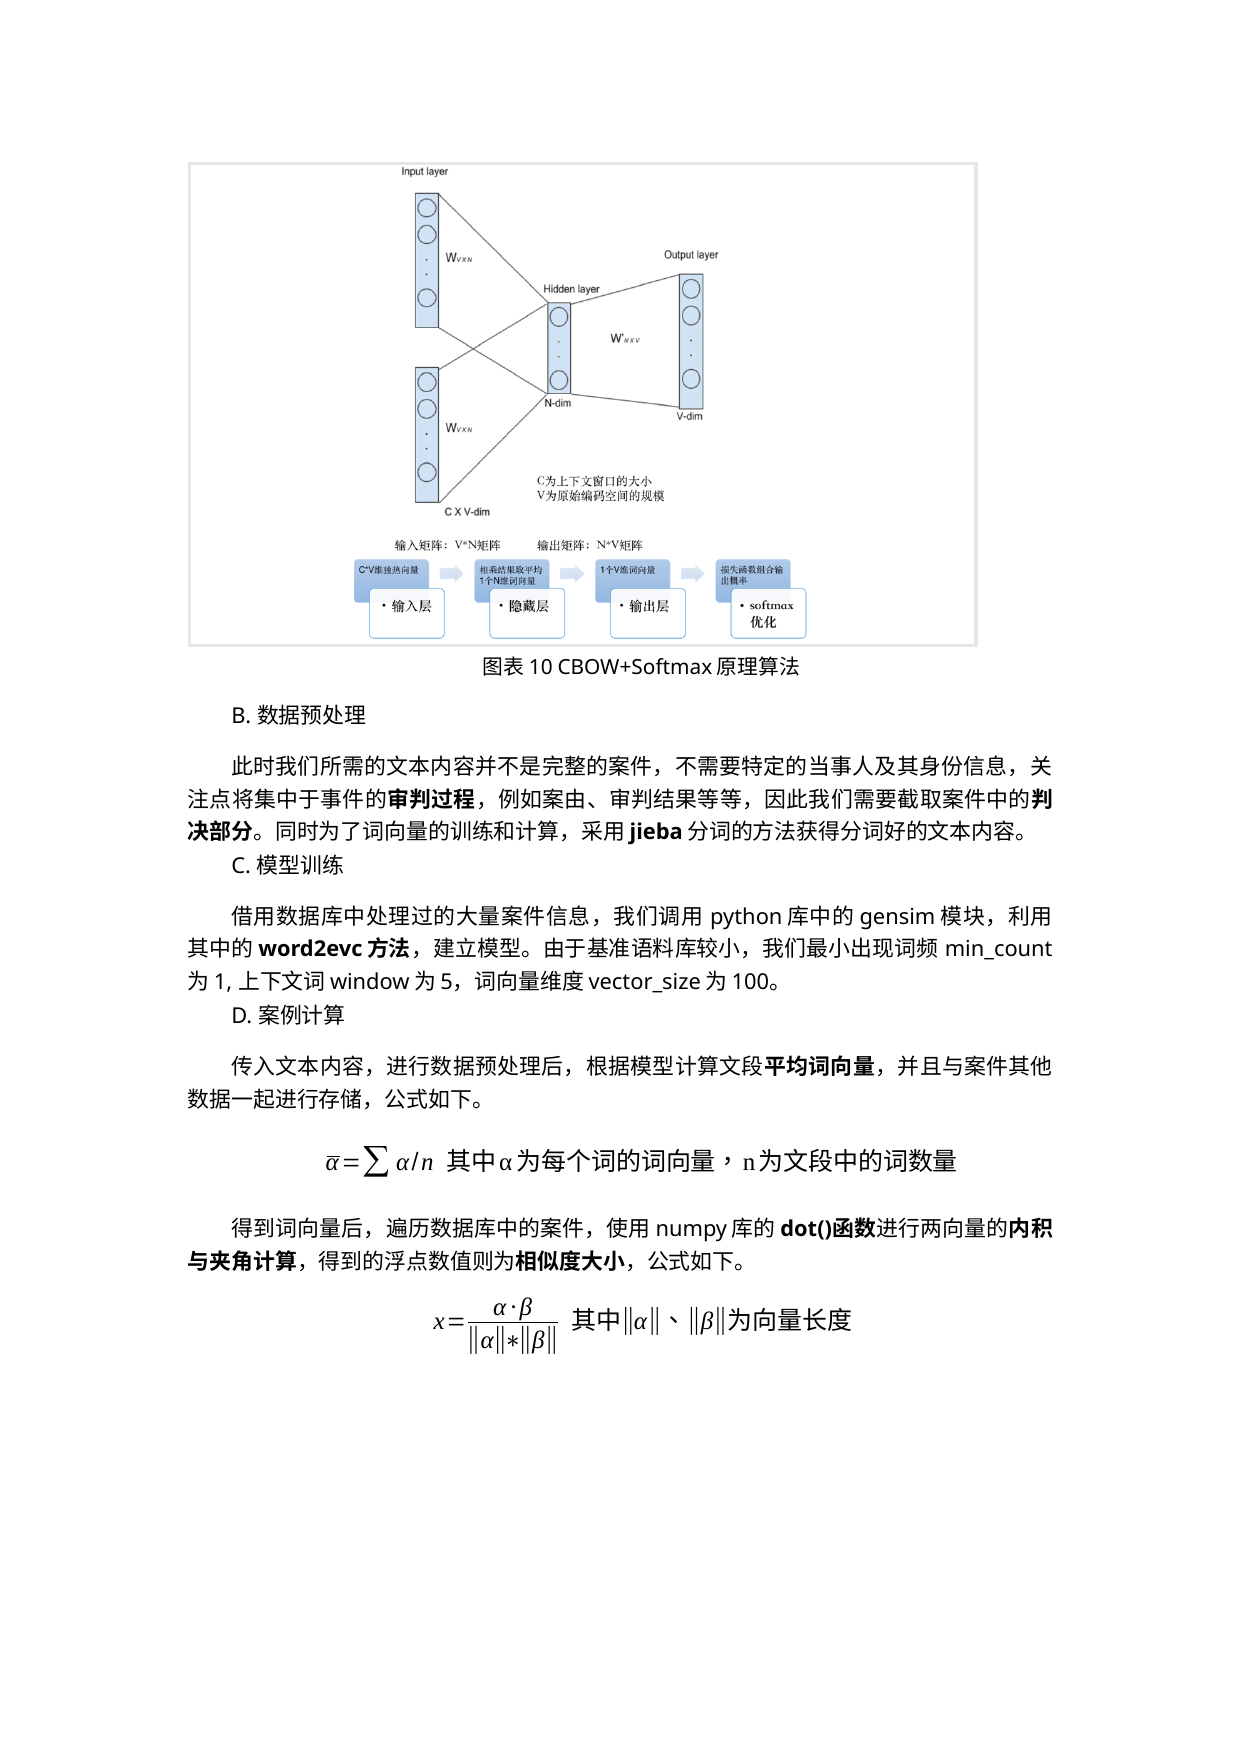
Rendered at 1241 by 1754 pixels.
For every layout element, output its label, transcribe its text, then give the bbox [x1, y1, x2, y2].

text 传入文本内容，进行数据预处理后，根据模型计算文段平均词向量，并且与案件其他数据一起进行存储，公式如下。 [187, 1049, 1053, 1114]
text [187, 162, 1053, 649]
text 图表 10 CBOW+Softmax原理算法 [187, 649, 1053, 682]
subtitle 模型训练 [187, 848, 1053, 881]
subtitle 案例计算 [187, 998, 1053, 1031]
text 借用数据库中处理过的大量案件信息，我们调用python库中的gensim模块，利用其中的word2evc方法，建立模型。由于基准语料库较小，我们最小出现词频min_count为1, 上下文词window为5，词向量维度vector_size为100。 [187, 899, 1053, 996]
subtitle 数据预处理 [187, 698, 1053, 731]
text 得到词向量后，遍历数据库中的案件，使用numpy库的dot()函数进行两向量的内积与夹角计算，得到的浮点数值则为相似度大小，公式如下。 [187, 1211, 1053, 1276]
text 此时我们所需的文本内容并不是完整的案件，不需要特定的当事人及其身份信息，关注点将集中于事件的审判过程，例如案由、审判结果等等，因此我们需要截取案件中的判决部分。同时为了词向量的训练和计算，采用jieba分词的方法获得分词好的文本内容。 [187, 749, 1053, 846]
picture [191, 165, 974, 644]
